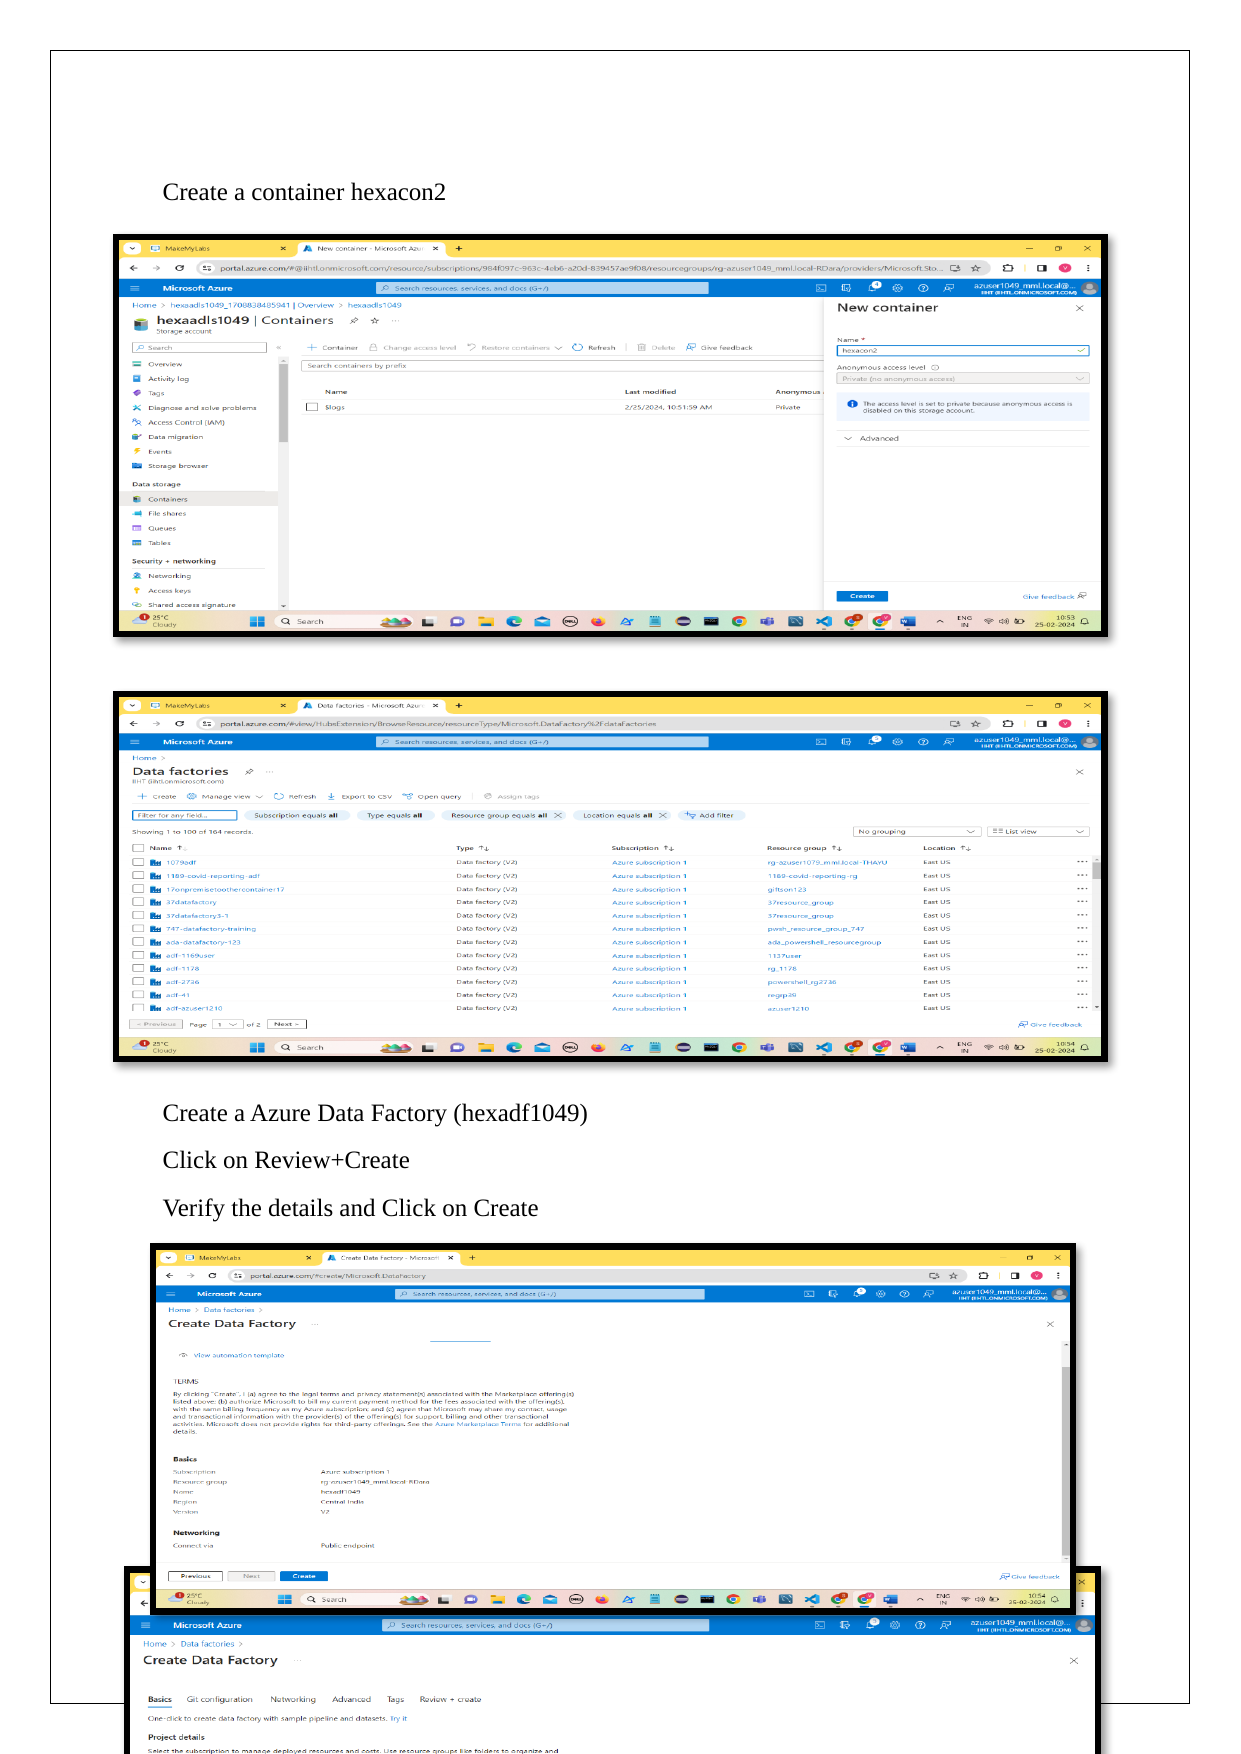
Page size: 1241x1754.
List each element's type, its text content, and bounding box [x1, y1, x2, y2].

text Create a container hexacon2 [162, 177, 1122, 206]
picture [130, 1573, 1095, 1754]
picture [119, 240, 1101, 631]
picture [156, 1250, 1070, 1608]
text Click on Review+Create [162, 1145, 1122, 1174]
text Verify the details and Click on Create [162, 1193, 1122, 1222]
picture [119, 697, 1101, 1056]
